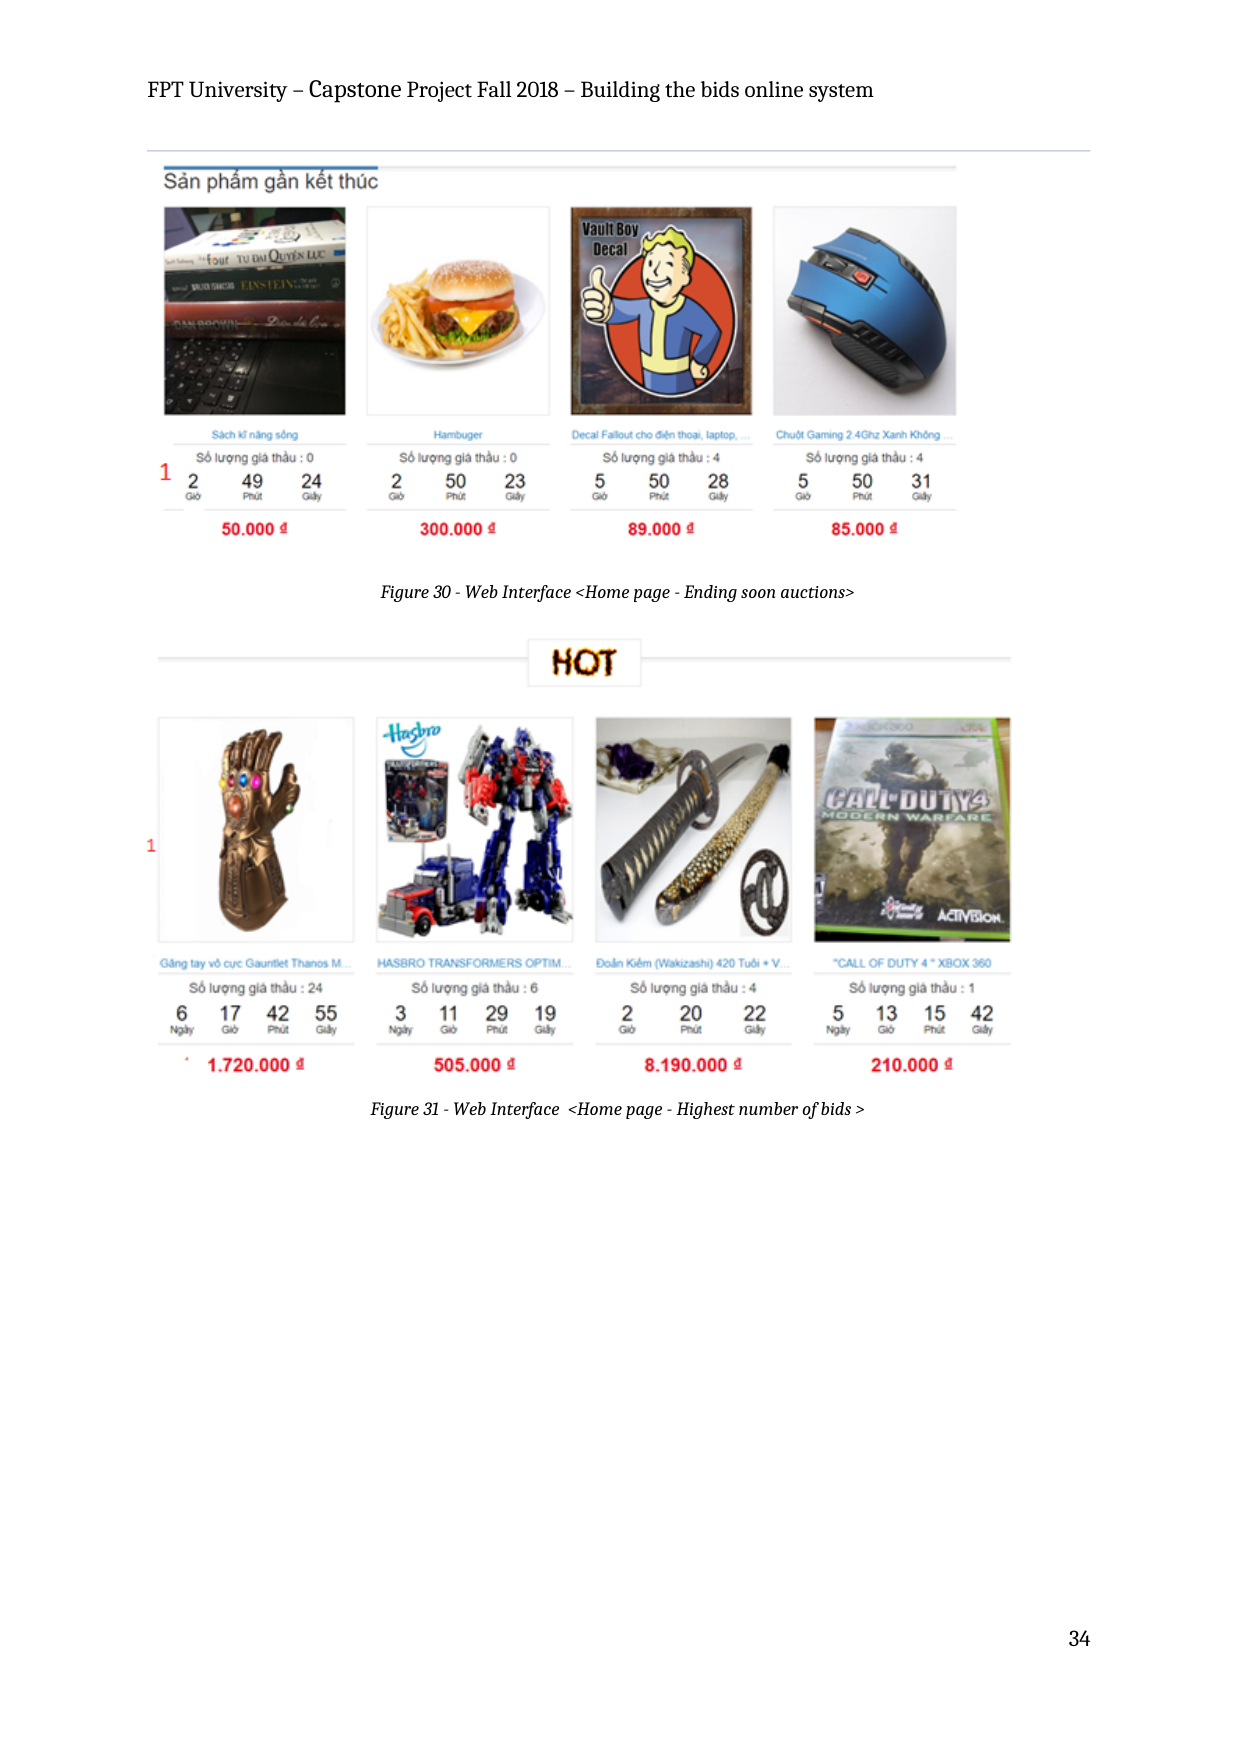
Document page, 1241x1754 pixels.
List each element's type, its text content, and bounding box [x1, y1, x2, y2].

text Figure 31 - Web Interface <Home page - Highest number of bids > [147, 1098, 1090, 1120]
picture [147, 624, 1046, 1095]
text Figure 30 - Web Interface <Home page - Ending soon auctions> [147, 582, 1090, 603]
picture [147, 150, 1091, 578]
